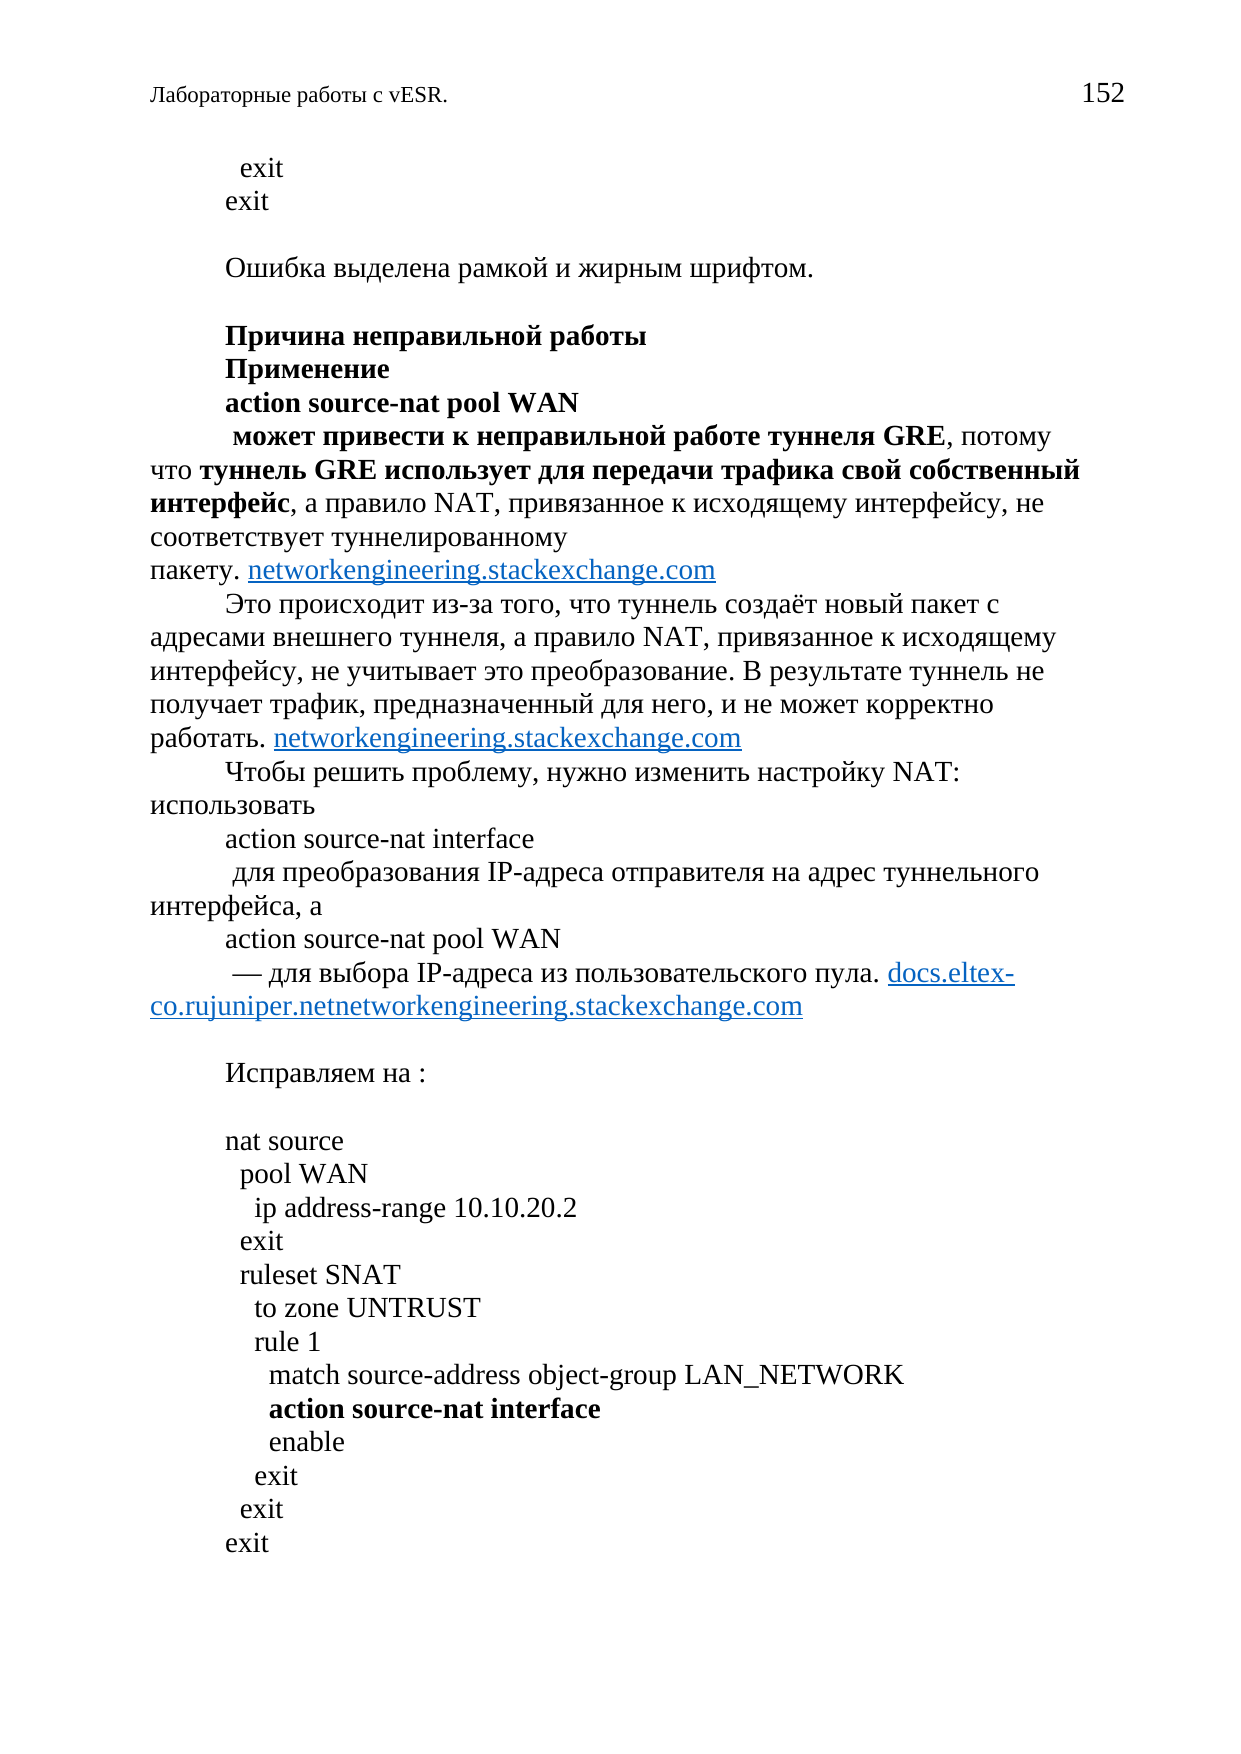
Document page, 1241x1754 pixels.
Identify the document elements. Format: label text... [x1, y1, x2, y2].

text match source-address object-group LAN_NETWORK [150, 1357, 1090, 1391]
text exit [150, 150, 1090, 183]
text может привести к неправильной работе туннеля GRE, потому что туннель GRE использует для передачи трафика свой собственный интерфейс, а правило NAT, привязанное к исходящему интерфейсу, не соответствует туннелированному пакету. networkengineering.stackexchange.com [150, 418, 1090, 586]
text Чтобы решить проблему, нужно изменить настройку NAT: использовать [150, 754, 1090, 821]
text action source-nat pool WAN [150, 921, 1090, 955]
text to zone UNTRUST [150, 1290, 1090, 1324]
text nat source [150, 1123, 1090, 1156]
text Применение [150, 351, 1090, 385]
text Ошибка выделена рамкой и жирным шрифтом. [150, 251, 1090, 284]
text action source-nat interface [150, 1391, 1090, 1424]
text exit [150, 183, 1090, 217]
text enable [150, 1424, 1090, 1458]
text pool WAN [150, 1156, 1090, 1190]
text rule 1 [150, 1324, 1090, 1357]
text ruleset SNAT [150, 1257, 1090, 1290]
text exit [150, 1223, 1090, 1257]
text Причина неправильной работы [150, 318, 1090, 351]
text Исправляем на : [150, 1056, 1090, 1089]
text action source-nat interface [150, 821, 1090, 854]
text — для выбора IP-адреса из пользовательского пула. docs.eltex-co.rujuniper.netnetworkengineering.stackexchange.com [150, 955, 1090, 1022]
text exit [150, 1525, 1090, 1559]
text exit [150, 1492, 1090, 1525]
text action source-nat pool WAN [150, 385, 1090, 418]
text Это происходит из-за того, что туннель создаёт новый пакет с адресами внешнего туннеля, а правило NAT, привязанное к исходящему интерфейсу, не учитывает это преобразование. В результате туннель не получает трафик, предназначенный для него, и не может корректно работать. networkengineering.stackexchange.com [150, 586, 1090, 754]
text для преобразования IP-адреса отправителя на адрес туннельного интерфейса, а [150, 854, 1090, 921]
text exit [150, 1458, 1090, 1492]
text ip address-range 10.10.20.2 [150, 1190, 1090, 1223]
